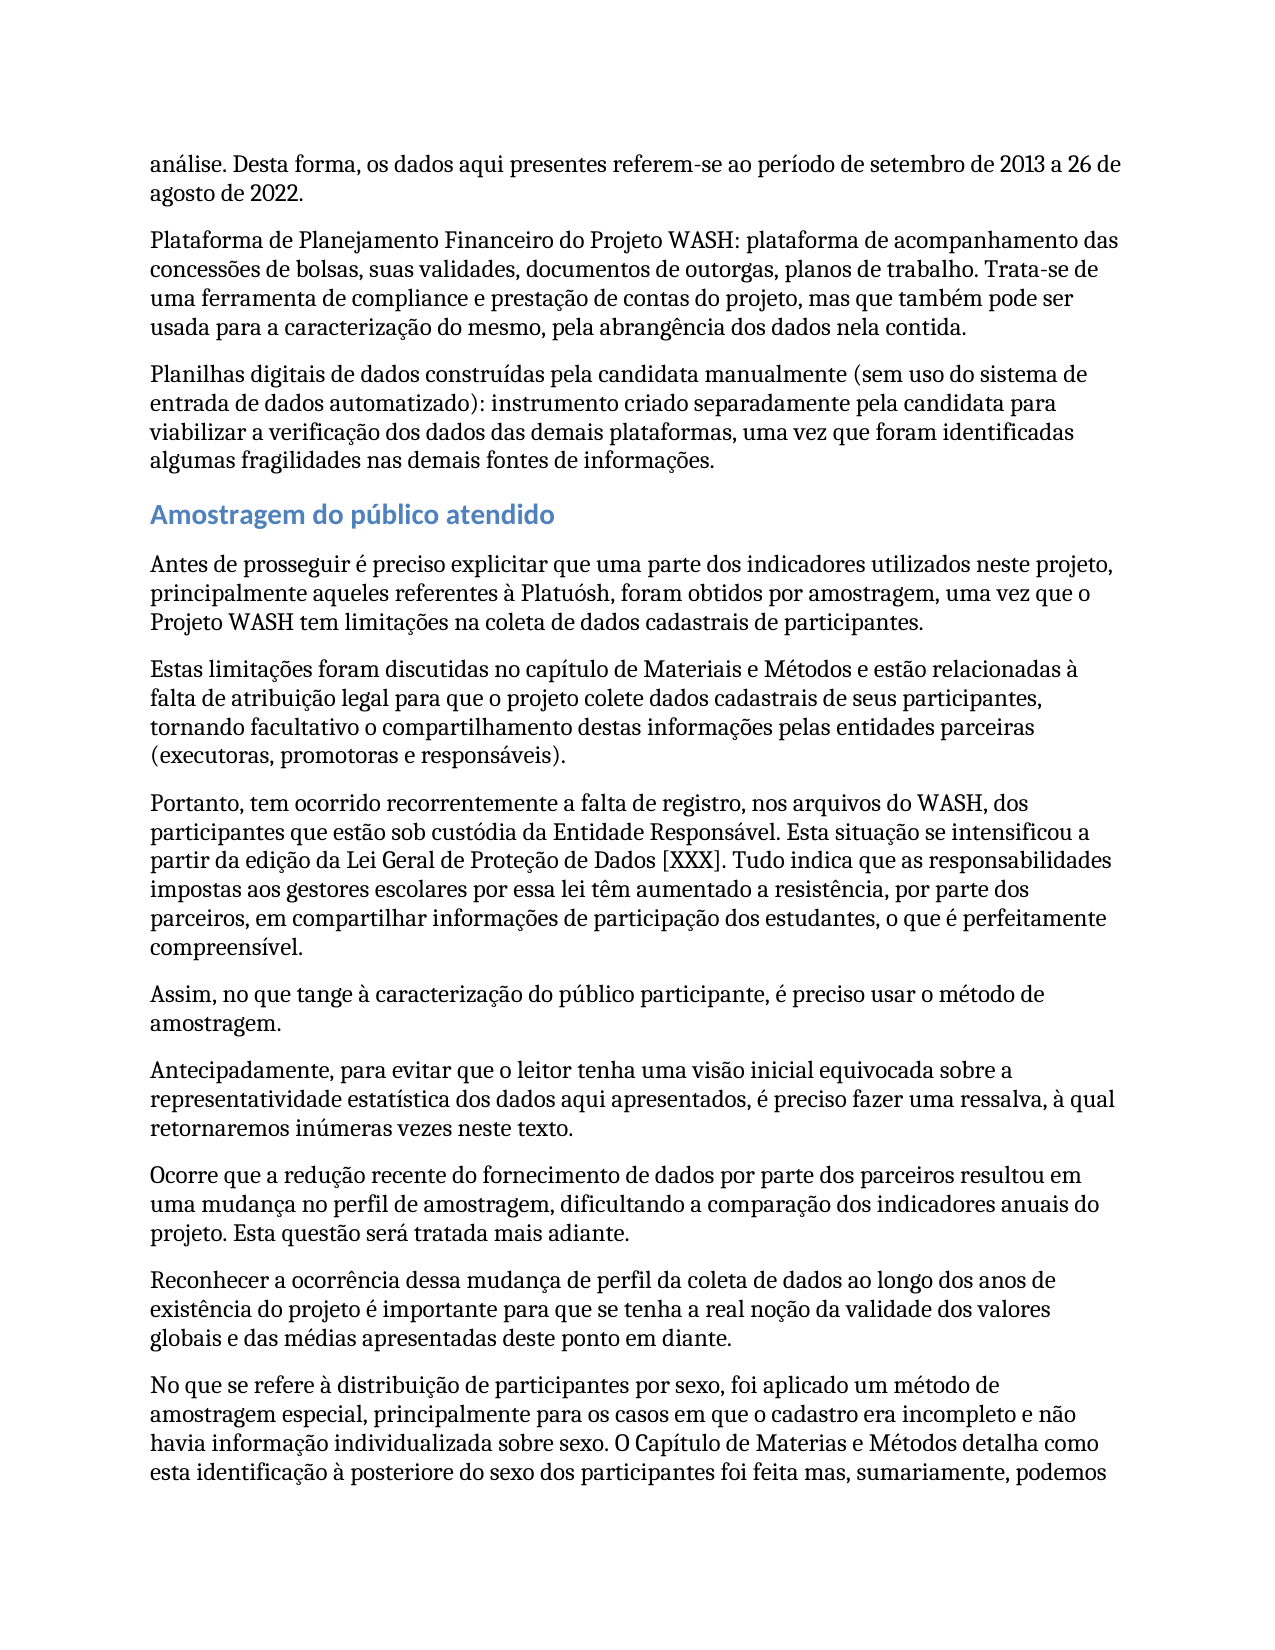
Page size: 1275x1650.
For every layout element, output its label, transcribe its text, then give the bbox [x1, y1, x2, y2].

text Antes de prosseguir é preciso explicitar que uma parte dos indicadores utilizados neste projeto, principalmente aqueles referentes à Platuósh, foram obtidos por amostragem, uma vez que o Projeto WASH tem limitações na coleta de dados cadastrais de participantes. [150, 550, 1125, 636]
text Ocorre que a redução recente do fornecimento de dados por parte dos parceiros resultou em uma mudança no perfil de amostragem, dificultando a comparação dos indicadores anuais do projeto. Esta questão será tratada mais adiante. [150, 1161, 1125, 1248]
text Plataforma de Planejamento Financeiro do Projeto WASH: plataforma de acompanhamento das concessões de bolsas, suas validades, documentos de outorgas, planos de trabalho. Trata-se de uma ferramenta de compliance e prestação de contas do projeto, mas que também pode ser usada para a caracterização do mesmo, pela abrangência dos dados nela contida. [150, 226, 1125, 341]
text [150, 1371, 1125, 1486]
text Portanto, tem ocorrido recorrentemente a falta de registro, nos arquivos do WASH, dos participantes que estão sob custódia da Entidade Responsável. Esta situação se intensificou a partir da edição da Lei Geral de Proteção de Dados [XXX]. Tudo indica que as responsabilidades impostas aos gestores escolares por essa lei têm aumentado a resistência, por parte dos parceiros, em compartilhar informações de participação dos estudantes, o que é perfeitamente compreensível. [150, 789, 1125, 961]
text Antecipadamente, para evitar que o leitor tenha uma visão inicial equivocada sobre a representatividade estatística dos dados aqui apresentados, é preciso fazer uma ressalva, à qual retornaremos inúmeras vezes neste texto. [150, 1056, 1125, 1143]
text Planilhas digitais de dados construídas pela candidata manualmente (sem uso do sistema de entrada de dados automatizado): instrumento criado separadamente pela candidata para viabilizar a verificação dos dados das demais plataformas, uma vez que foram identificadas algumas fragilidades nas demais fontes de informações. [150, 360, 1125, 475]
text Reconhecer a ocorrência dessa mudança de perfil da coleta de dados ao longo dos anos de existência do projeto é importante para que se tenha a real noção da validade dos valores globais e das médias apresentadas deste ponto em diante. [150, 1266, 1125, 1353]
text Assim, no que tange à caracterização do público participante, é preciso usar o método de amostragem. [150, 980, 1125, 1038]
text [150, 150, 1125, 207]
subtitle Amostragem do público atendido [150, 496, 1125, 531]
text Estas limitações foram discutidas no capítulo de Materiais e Métodos e estão relacionadas à falta de atribuição legal para que o projeto colete dados cadastrais de seus participantes, tornando facultativo o compartilhamento destas informações pelas entidades parceiras (executoras, promotoras e responsáveis). [150, 655, 1125, 770]
